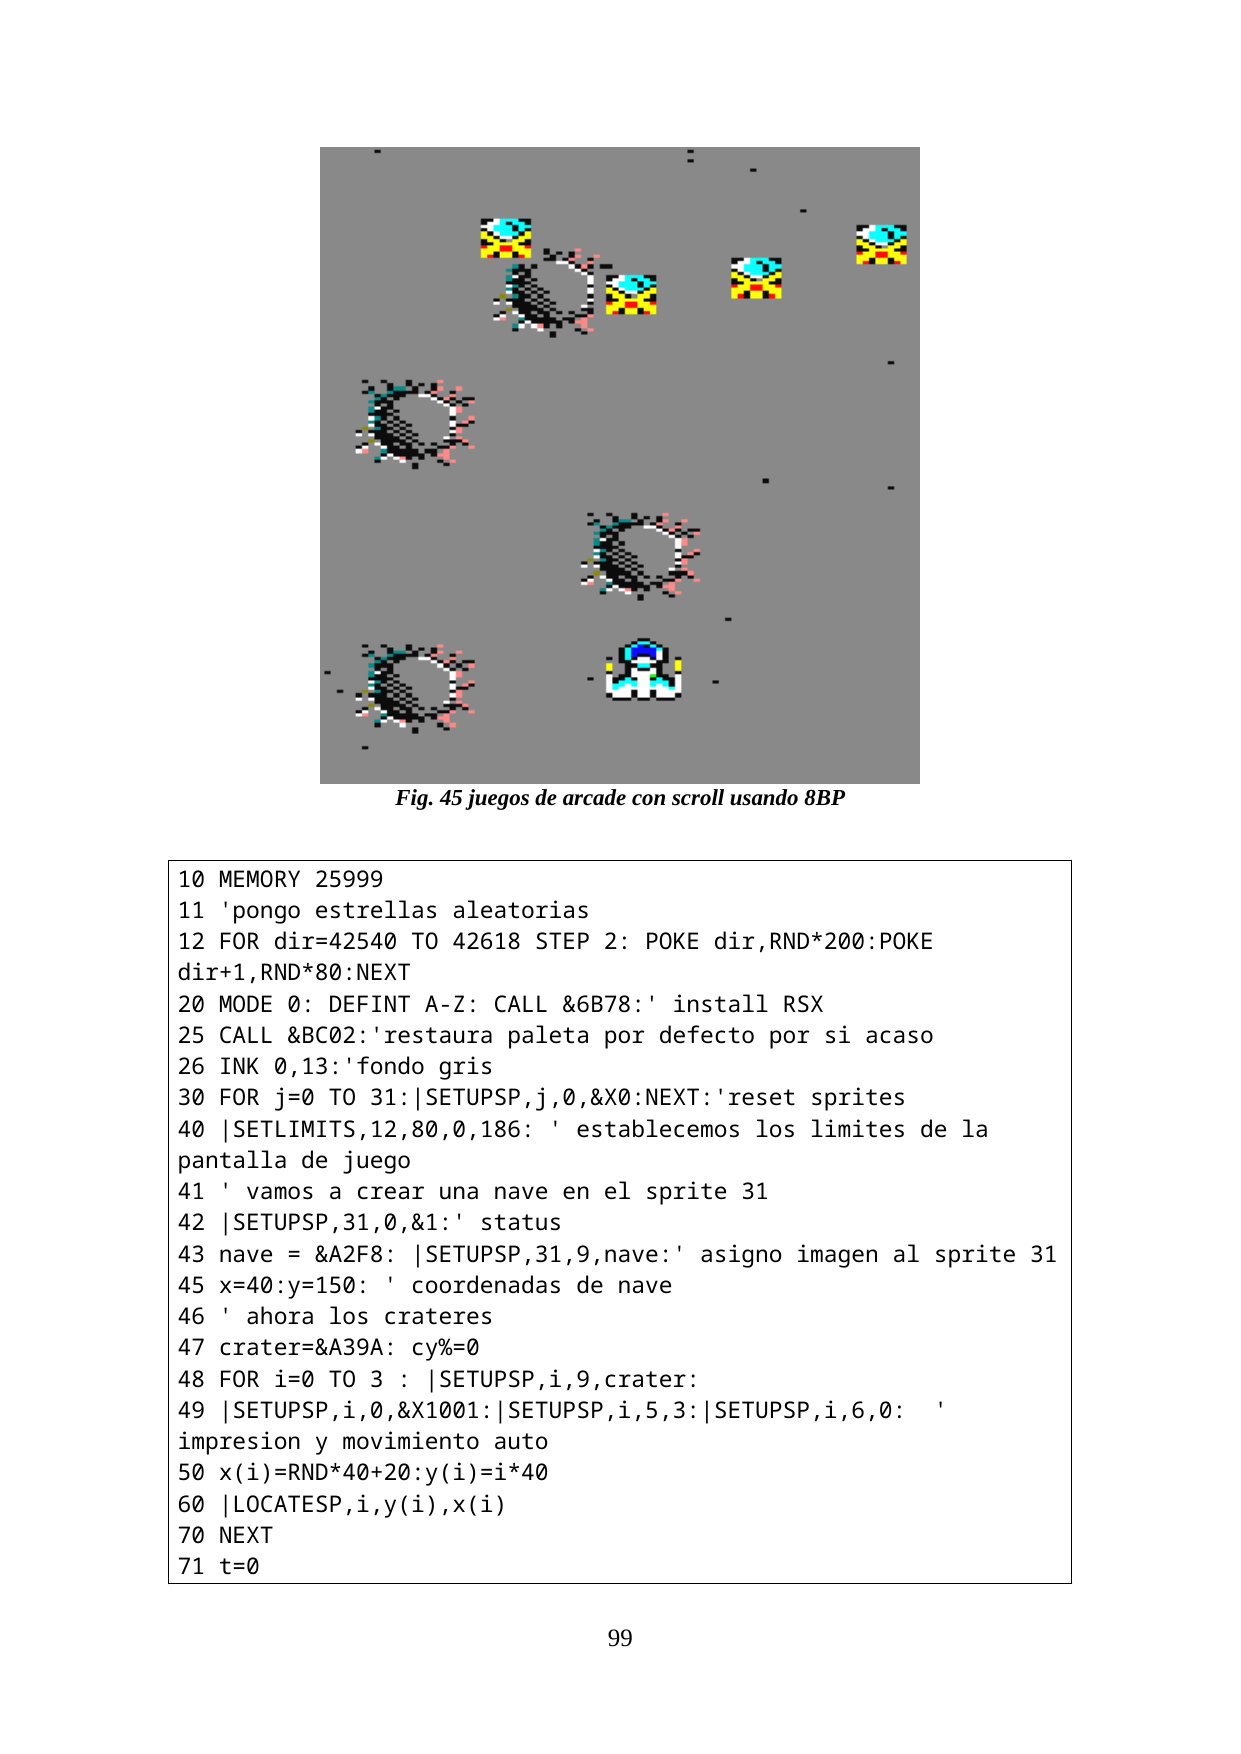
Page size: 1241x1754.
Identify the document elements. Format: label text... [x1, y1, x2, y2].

text 45 x=40:y=150: ' coordenadas de nave [177, 1269, 1063, 1300]
text 49 |SETUPSP,i,0,&X1001:|SETUPSP,i,5,3:|SETUPSP,i,6,0: ' impresion y movimiento auto [177, 1394, 1063, 1456]
text 43 nave = &A2F8: |SETUPSP,31,9,nave:' asigno imagen al sprite 31 [177, 1238, 1063, 1269]
text 70 NEXT [177, 1519, 1063, 1547]
text 50 x(i)=RND*40+20:y(i)=i*40 [177, 1456, 1063, 1488]
text 48 FOR i=0 TO 3 : |SETUPSP,i,9,crater: [177, 1363, 1063, 1394]
text 11 'pongo estrellas aleatorias [177, 894, 1063, 925]
text 30 FOR j=0 TO 31:|SETUPSP,j,0,&X0:NEXT:'reset sprites [177, 1081, 1063, 1113]
text 46 ' ahora los crateres [177, 1300, 1063, 1331]
text 42 |SETUPSP,31,0,&1:' status [177, 1206, 1063, 1238]
text 26 INK 0,13:'fondo gris [177, 1050, 1063, 1081]
text 71 t=0 [169, 1547, 1071, 1583]
text 41 ' vamos a crear una nave en el sprite 31 [177, 1175, 1063, 1206]
text 60 |LOCATESP,i,y(i),x(i) [177, 1488, 1063, 1519]
picture [320, 147, 920, 784]
text 47 crater=&A39A: cy%=0 [177, 1331, 1063, 1363]
text 10 MEMORY 25999 [169, 861, 1071, 894]
text 20 MODE 0: DEFINT A-Z: CALL &6B78:' install RSX [177, 988, 1063, 1019]
text 25 CALL &BC02:'restaura paleta por defecto por si acaso [177, 1019, 1063, 1050]
text 12 FOR dir=42540 TO 42618 STEP 2: POKE dir,RND*200:POKE dir+1,RND*80:NEXT [177, 925, 1063, 988]
text 40 |SETLIMITS,12,80,0,186: ' establecemos los limites de la pantalla de juego [177, 1113, 1063, 1175]
